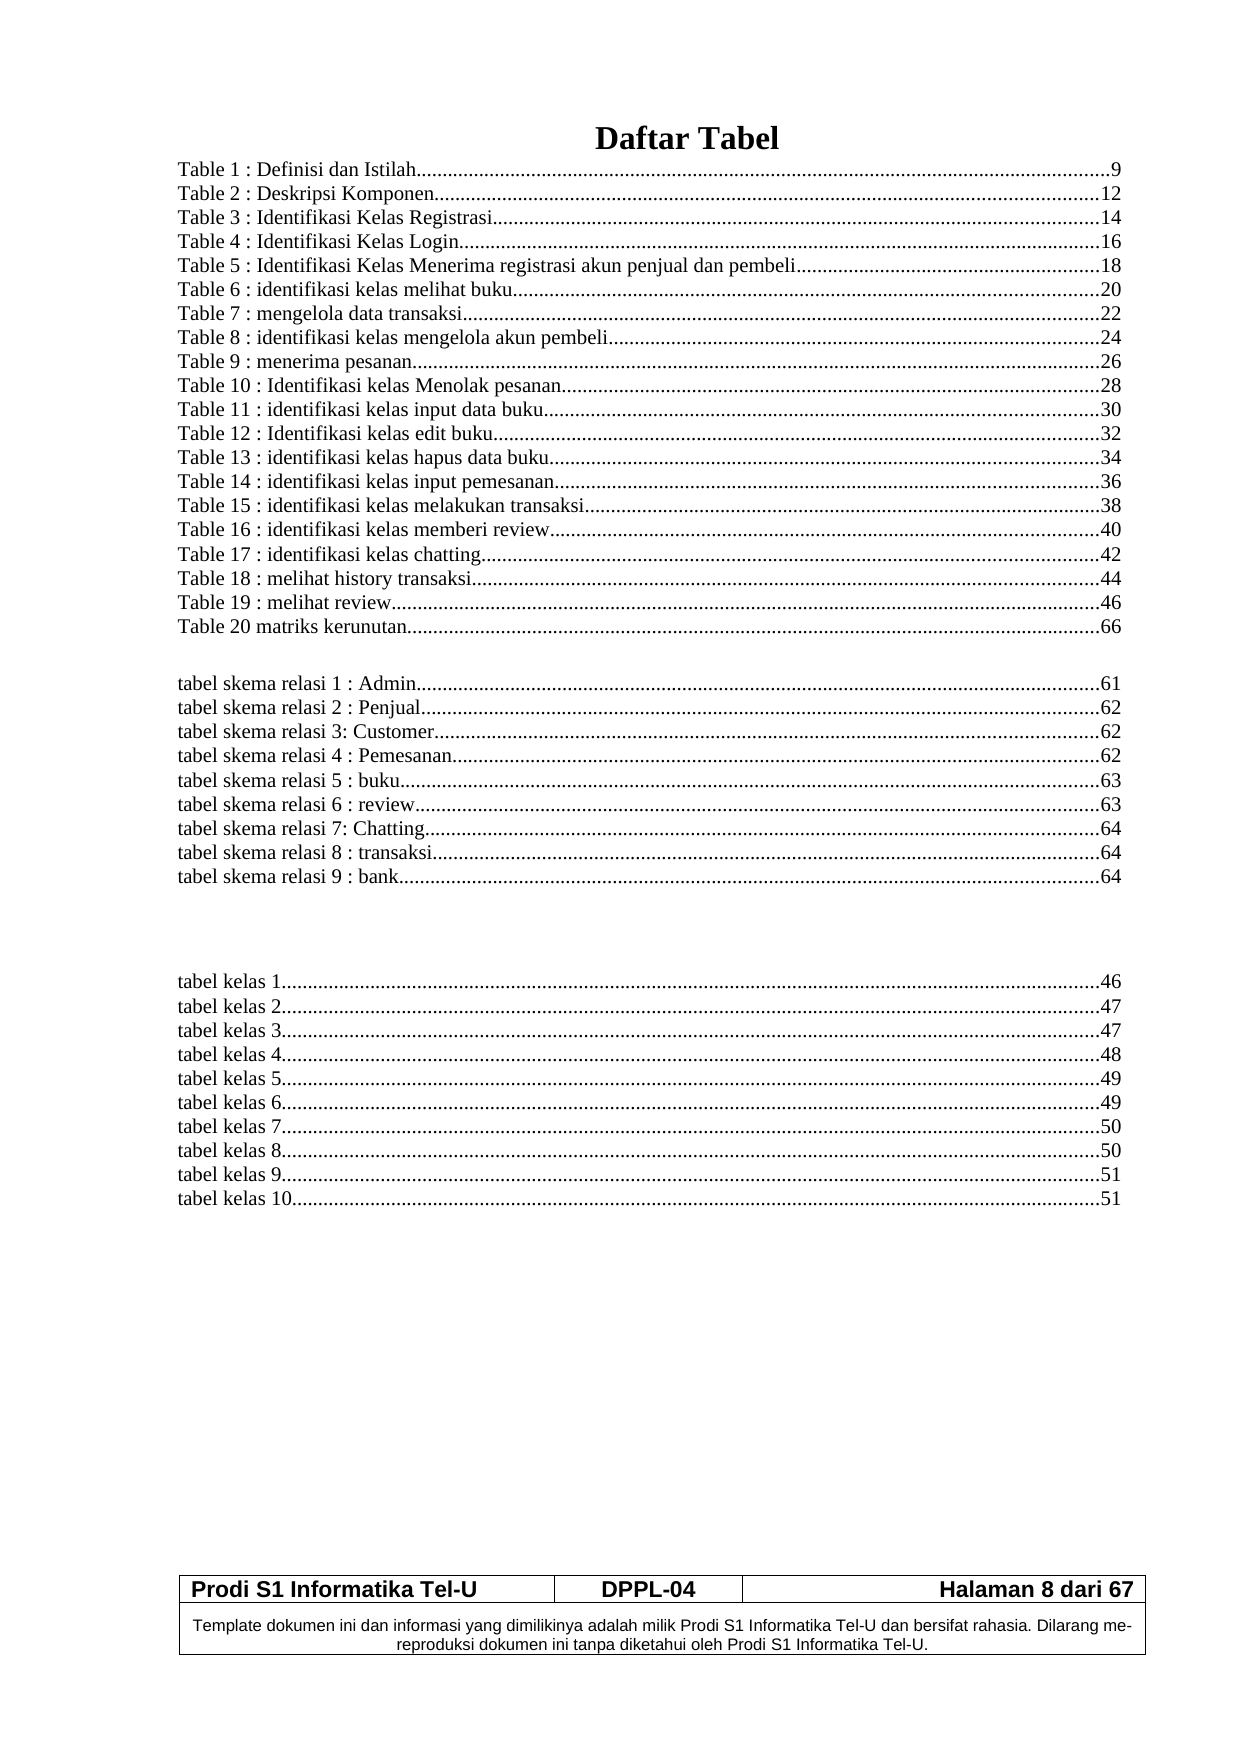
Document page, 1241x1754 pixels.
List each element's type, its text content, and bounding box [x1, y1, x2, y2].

text tabel kelas 1 46 [177, 969, 1122, 993]
text tabel kelas 5 49 [177, 1066, 1122, 1090]
text tabel skema relasi 8 : transaksi 64 [177, 840, 1122, 864]
text tabel skema relasi 4 : Pemesanan 62 [177, 743, 1122, 767]
text tabel skema relasi 5 : buku 63 [177, 767, 1122, 792]
text tabel kelas 6 49 [177, 1090, 1122, 1114]
text tabel kelas 3 47 [177, 1018, 1122, 1042]
text tabel kelas 8 50 [177, 1138, 1122, 1162]
text tabel skema relasi 9 : bank 64 [177, 864, 1122, 888]
text Table 7 : mengelola data transaksi 22 [177, 301, 1122, 325]
text tabel kelas 9 51 [177, 1162, 1122, 1186]
text Table 20 matriks kerunutan 66 [177, 614, 1122, 638]
text Table 6 : identifikasi kelas melihat buku 20 [177, 277, 1122, 301]
text Table 5 : Identifikasi Kelas Menerima registrasi akun penjual dan pembeli 18 [177, 253, 1122, 277]
text Table 15 : identifikasi kelas melakukan transaksi 38 [177, 493, 1122, 517]
text Table 18 : melihat history transaksi 44 [177, 566, 1122, 589]
text Table 2 : Deskripsi Komponen 12 [177, 181, 1122, 204]
text Daftar Tabel [252, 118, 1122, 156]
text tabel kelas 2 47 [177, 993, 1122, 1018]
text tabel skema relasi 2 : Penjual 62 [177, 695, 1122, 719]
text Table 8 : identifikasi kelas mengelola akun pembeli 24 [177, 325, 1122, 349]
text tabel kelas 4 48 [177, 1042, 1122, 1066]
text Table 13 : identifikasi kelas hapus data buku 34 [177, 445, 1122, 469]
text Table 1 : Definisi dan Istilah 9 [177, 156, 1122, 181]
text Table 11 : identifikasi kelas input data buku 30 [177, 397, 1122, 421]
text tabel kelas 10 51 [177, 1186, 1122, 1210]
text Table 10 : Identifikasi kelas Menolak pesanan 28 [177, 373, 1122, 397]
text tabel skema relasi 3: Customer 62 [177, 719, 1122, 743]
text tabel skema relasi 7: Chatting 64 [177, 816, 1122, 840]
text Table 3 : Identifikasi Kelas Registrasi 14 [177, 204, 1122, 229]
text tabel skema relasi 6 : review 63 [177, 792, 1122, 816]
text tabel kelas 7 50 [177, 1114, 1122, 1138]
text Table 12 : Identifikasi kelas edit buku 32 [177, 421, 1122, 445]
text Table 14 : identifikasi kelas input pemesanan 36 [177, 469, 1122, 493]
text tabel skema relasi 1 : Admin 61 [177, 671, 1122, 695]
text Table 4 : Identifikasi Kelas Login 16 [177, 229, 1122, 253]
text Table 17 : identifikasi kelas chatting 42 [177, 541, 1122, 566]
text Table 19 : melihat review 46 [177, 589, 1122, 614]
text Table 16 : identifikasi kelas memberi review 40 [177, 517, 1122, 541]
text Table 9 : menerima pesanan 26 [177, 349, 1122, 373]
